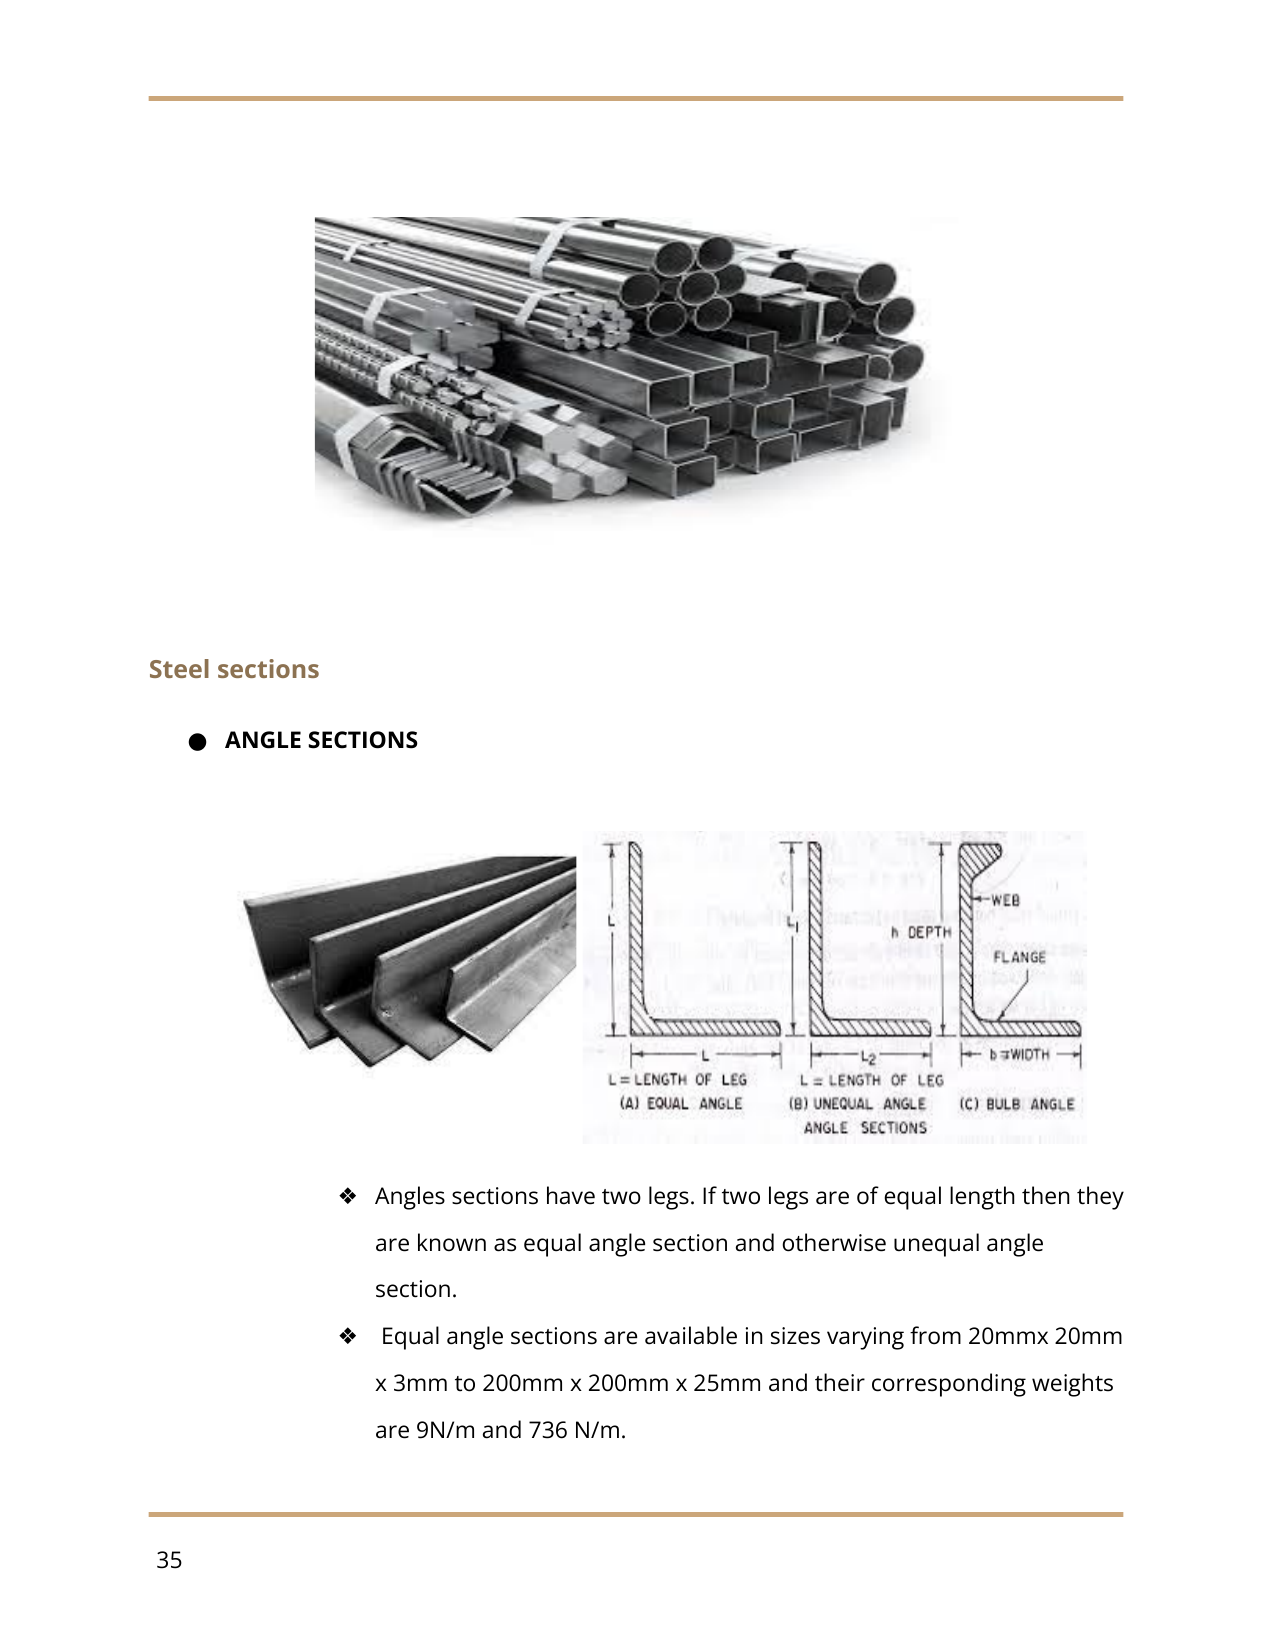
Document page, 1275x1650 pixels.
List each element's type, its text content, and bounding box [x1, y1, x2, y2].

subtitle Steel sections [148, 652, 1125, 686]
picture [225, 791, 577, 1144]
list Angles sections have two legs. If two legs are of equal length then they are known as equal angle section and otherwise unequal angle section. [337, 1179, 1125, 1304]
picture [148, 96, 1124, 101]
picture [148, 1512, 1124, 1517]
picture [314, 217, 959, 548]
list Equal angle sections are available in sizes varying from 20mmx 20mm x 3mm to 200mm x 200mm x 25mm and their corresponding weights are 9N/m and 736 N/m. [337, 1320, 1125, 1445]
picture [582, 831, 1088, 1144]
list ANGLE SECTIONS [187, 724, 1125, 755]
